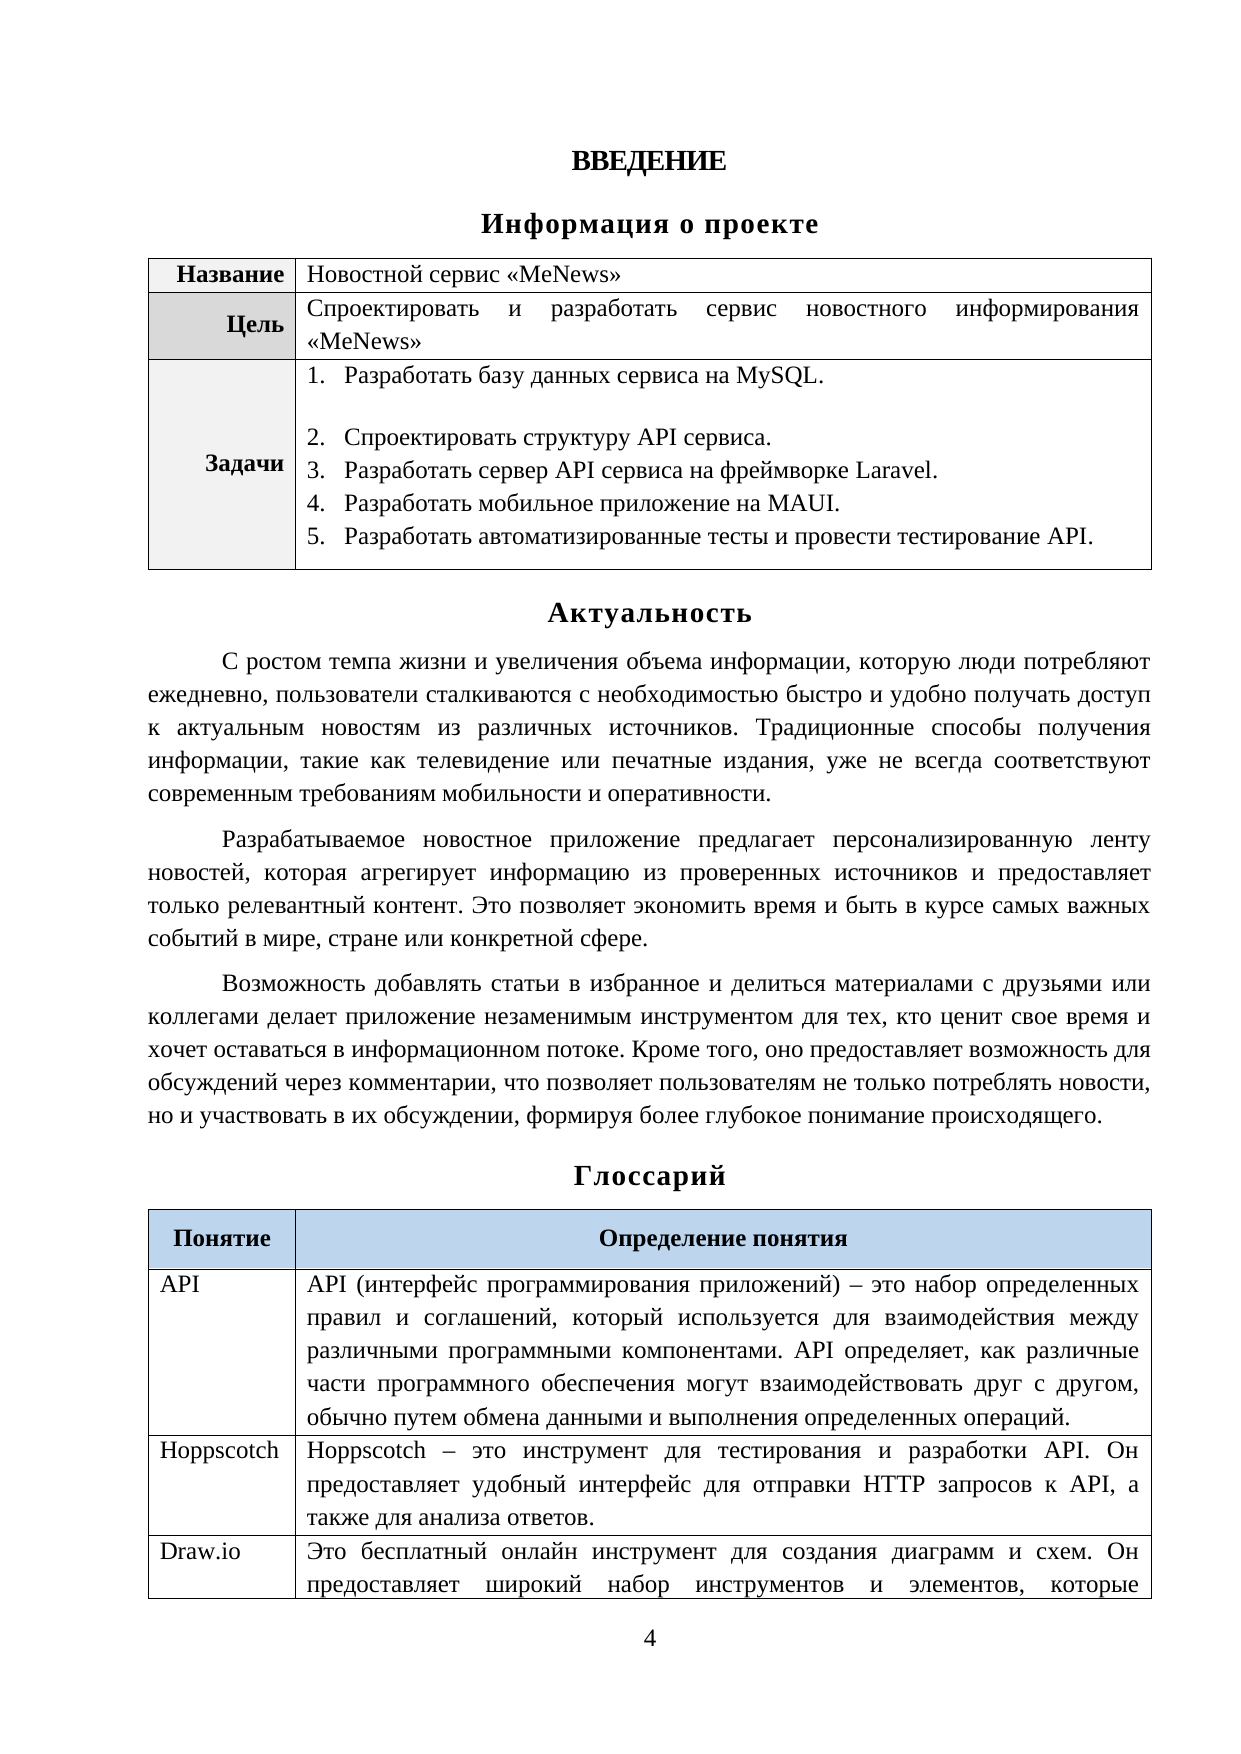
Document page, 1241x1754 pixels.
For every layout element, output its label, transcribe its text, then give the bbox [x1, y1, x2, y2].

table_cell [296, 1536, 1151, 1597]
subtitle Информация о проекте [148, 207, 1152, 240]
table_header Понятие [149, 1210, 295, 1268]
table_header Определение понятия [296, 1210, 1151, 1268]
table_cell API [149, 1270, 295, 1434]
subtitle Актуальность [148, 595, 1152, 628]
table_cell Разработать базу данных сервиса на MySQL. Спроектировать структуру API сервиса. Разработать сервер API сервиса на фреймворке Laravel. Разработать мобильное приложение на MAUI. Разработать автоматизированные тесты и провести тестирование API. [296, 360, 1151, 569]
table_cell Цель [149, 293, 295, 359]
table_cell Спроектировать и разработать сервис новостного информирования «MeNews» [296, 293, 1151, 359]
table_cell Draw.io [149, 1536, 295, 1597]
table_cell Hoppscotch [149, 1436, 295, 1535]
table_header Название [149, 259, 295, 292]
table_cell API (интерфейс программирования приложений) – это набор определенных правил и соглашений, который используется для взаимодействия между различными программными компонентами. API определяет, как различные части программного обеспечения могут взаимодействовать друг с другом, обычно путем обмена данными и выполнения определенных операций. [296, 1270, 1151, 1434]
table_header Новостной сервис «MeNews» [296, 259, 1151, 292]
table_cell Задачи [149, 360, 295, 569]
text Разрабатываемое новостное приложение предлагает персонализированную ленту новостей, которая агрегирует информацию из проверенных источников и предоставляет только релевантный контент. Это позволяет экономить время и быть в курсе самых важных событий в мире, стране или конкретной сфере. [148, 824, 1152, 951]
title Введение [148, 143, 1152, 177]
text Возможность добавлять статьи в избранное и делиться материалами с друзьями или коллегами делает приложение незаменимым инструментом для тех, кто ценит свое время и хочет оставаться в информационном потоке. Кроме того, оно предоставляет возможность для обсуждений через комментарии, что позволяет пользователям не только потреблять новости, но и участвовать в их обсуждении, формируя более глубокое понимание происходящего. [148, 968, 1152, 1129]
table_cell Hoppscotch – это инструмент для тестирования и разработки API. Он предоставляет удобный интерфейс для отправки HTTP запросов к API, а также для анализа ответов. [296, 1436, 1151, 1535]
subtitle Глоссарий [148, 1158, 1152, 1192]
text С ростом темпа жизни и увеличения объема информации, которую люди потребляют ежедневно, пользователи сталкиваются с необходимостью быстро и удобно получать доступ к актуальным новостям из различных источников. Традиционные способы получения информации, такие как телевидение или печатные издания, уже не всегда соответствуют современным требованиям мобильности и оперативности. [148, 646, 1152, 807]
